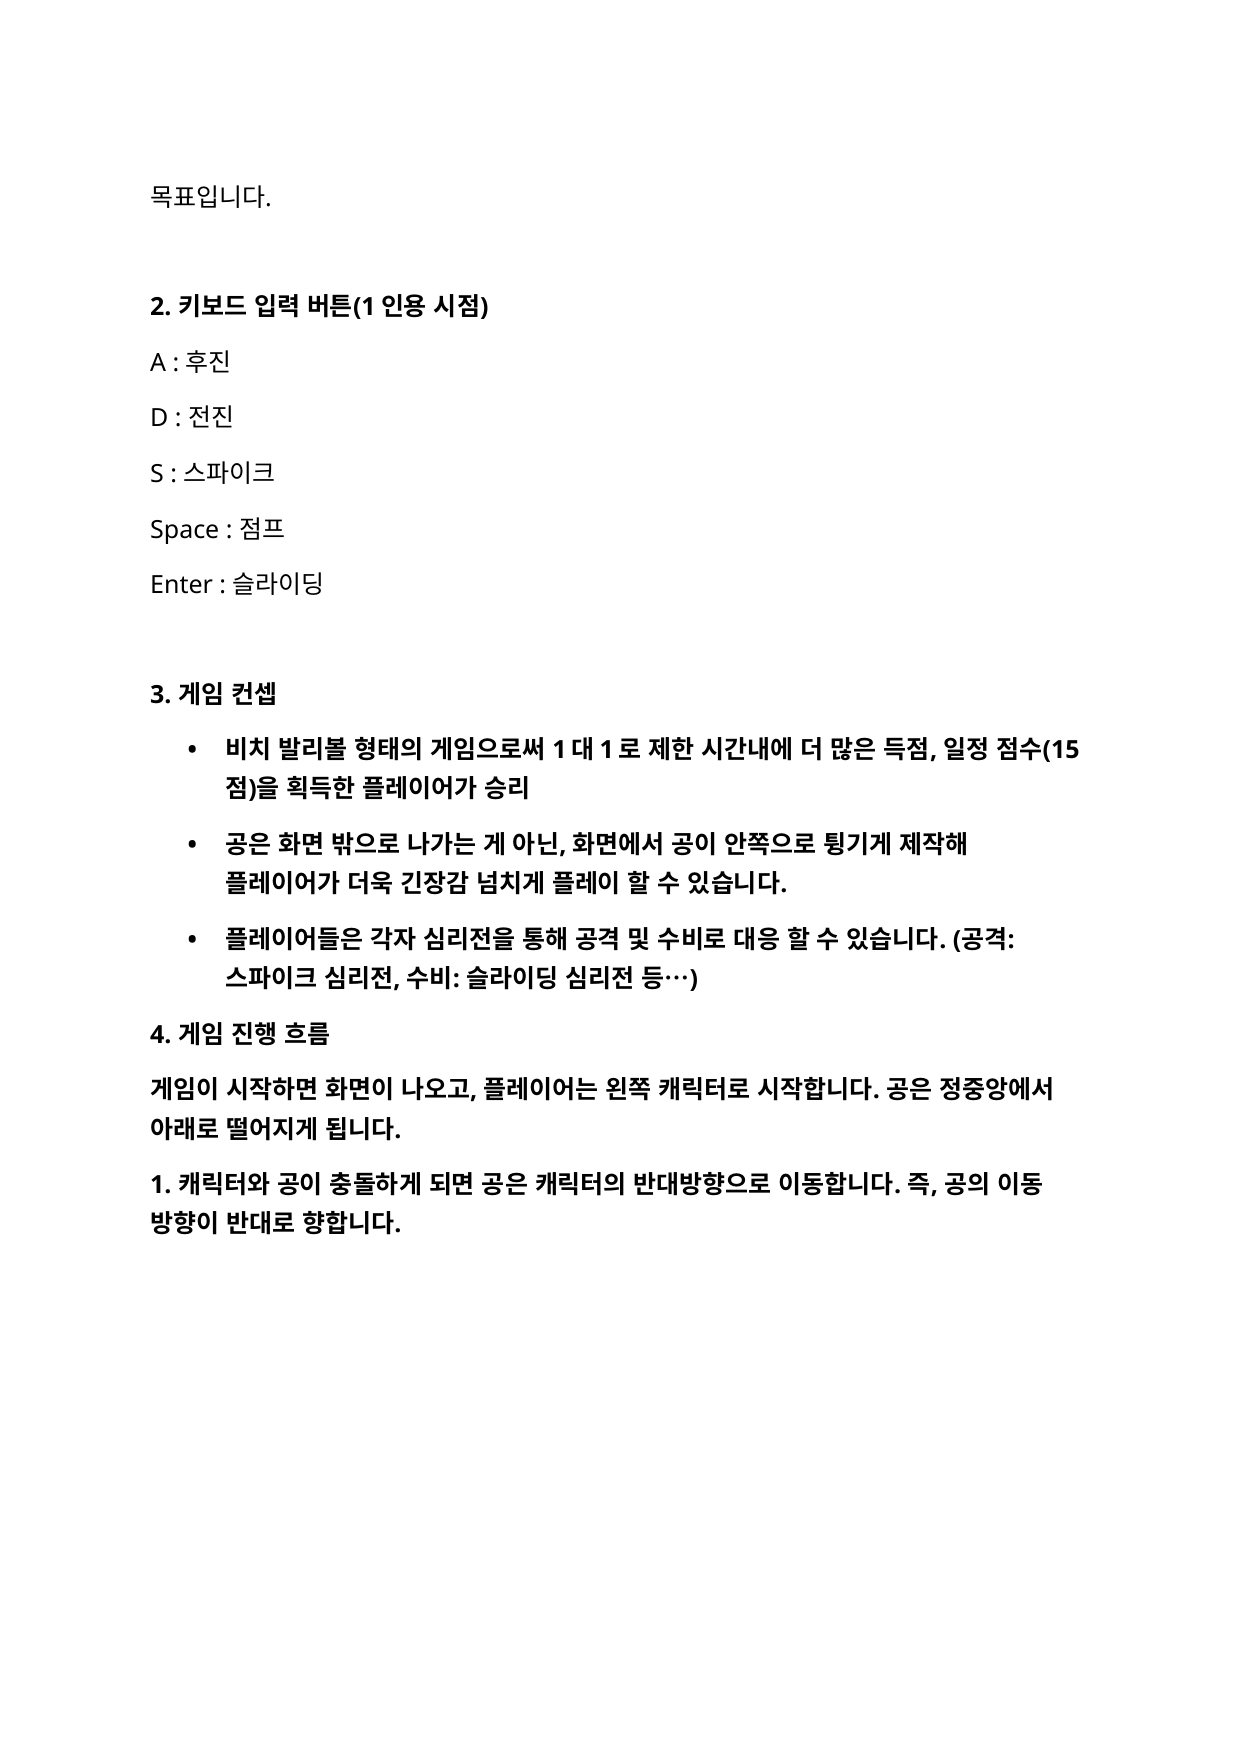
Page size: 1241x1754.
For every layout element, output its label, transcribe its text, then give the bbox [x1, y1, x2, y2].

text 4. 게임 진행 흐름 [150, 1014, 1090, 1051]
text S : 스파이크 [150, 453, 1090, 490]
list 공은 화면 밖으로 나가는 게 아닌, 화면에서 공이 안쪽으로 튕기게 제작해 플레이어가 더욱 긴장감 넘치게 플레이 할 수 있습니다. [187, 825, 1090, 900]
text D : 전진 [150, 398, 1090, 434]
text A : 후진 [150, 342, 1090, 378]
text Space : 점프 [150, 509, 1090, 546]
text Enter : 슬라이딩 [150, 565, 1090, 601]
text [150, 177, 1090, 213]
text 3. 게임 컨셉 [150, 674, 1090, 710]
text 2. 키보드 입력 버튼(1인용 시점) [150, 286, 1090, 323]
text 게임이 시작하면 화면이 나오고, 플레이어는 왼쪽 캐릭터로 시작합니다. 공은 정중앙에서 아래로 떨어지게 됩니다. [150, 1070, 1090, 1145]
list 비치 발리볼 형태의 게임으로써 1대1로 제한 시간내에 더 많은 득점, 일정 점수(15점)을 획득한 플레이어가 승리 [187, 730, 1090, 805]
text 1. 캐릭터와 공이 충돌하게 되면 공은 캐릭터의 반대방향으로 이동합니다. 즉, 공의 이동 방향이 반대로 향합니다. [150, 1165, 1090, 1240]
list 플레이어들은 각자 심리전을 통해 공격 및 수비로 대응 할 수 있습니다. (공격: 스파이크 심리전, 수비: 슬라이딩 심리전 등…) [187, 919, 1090, 995]
